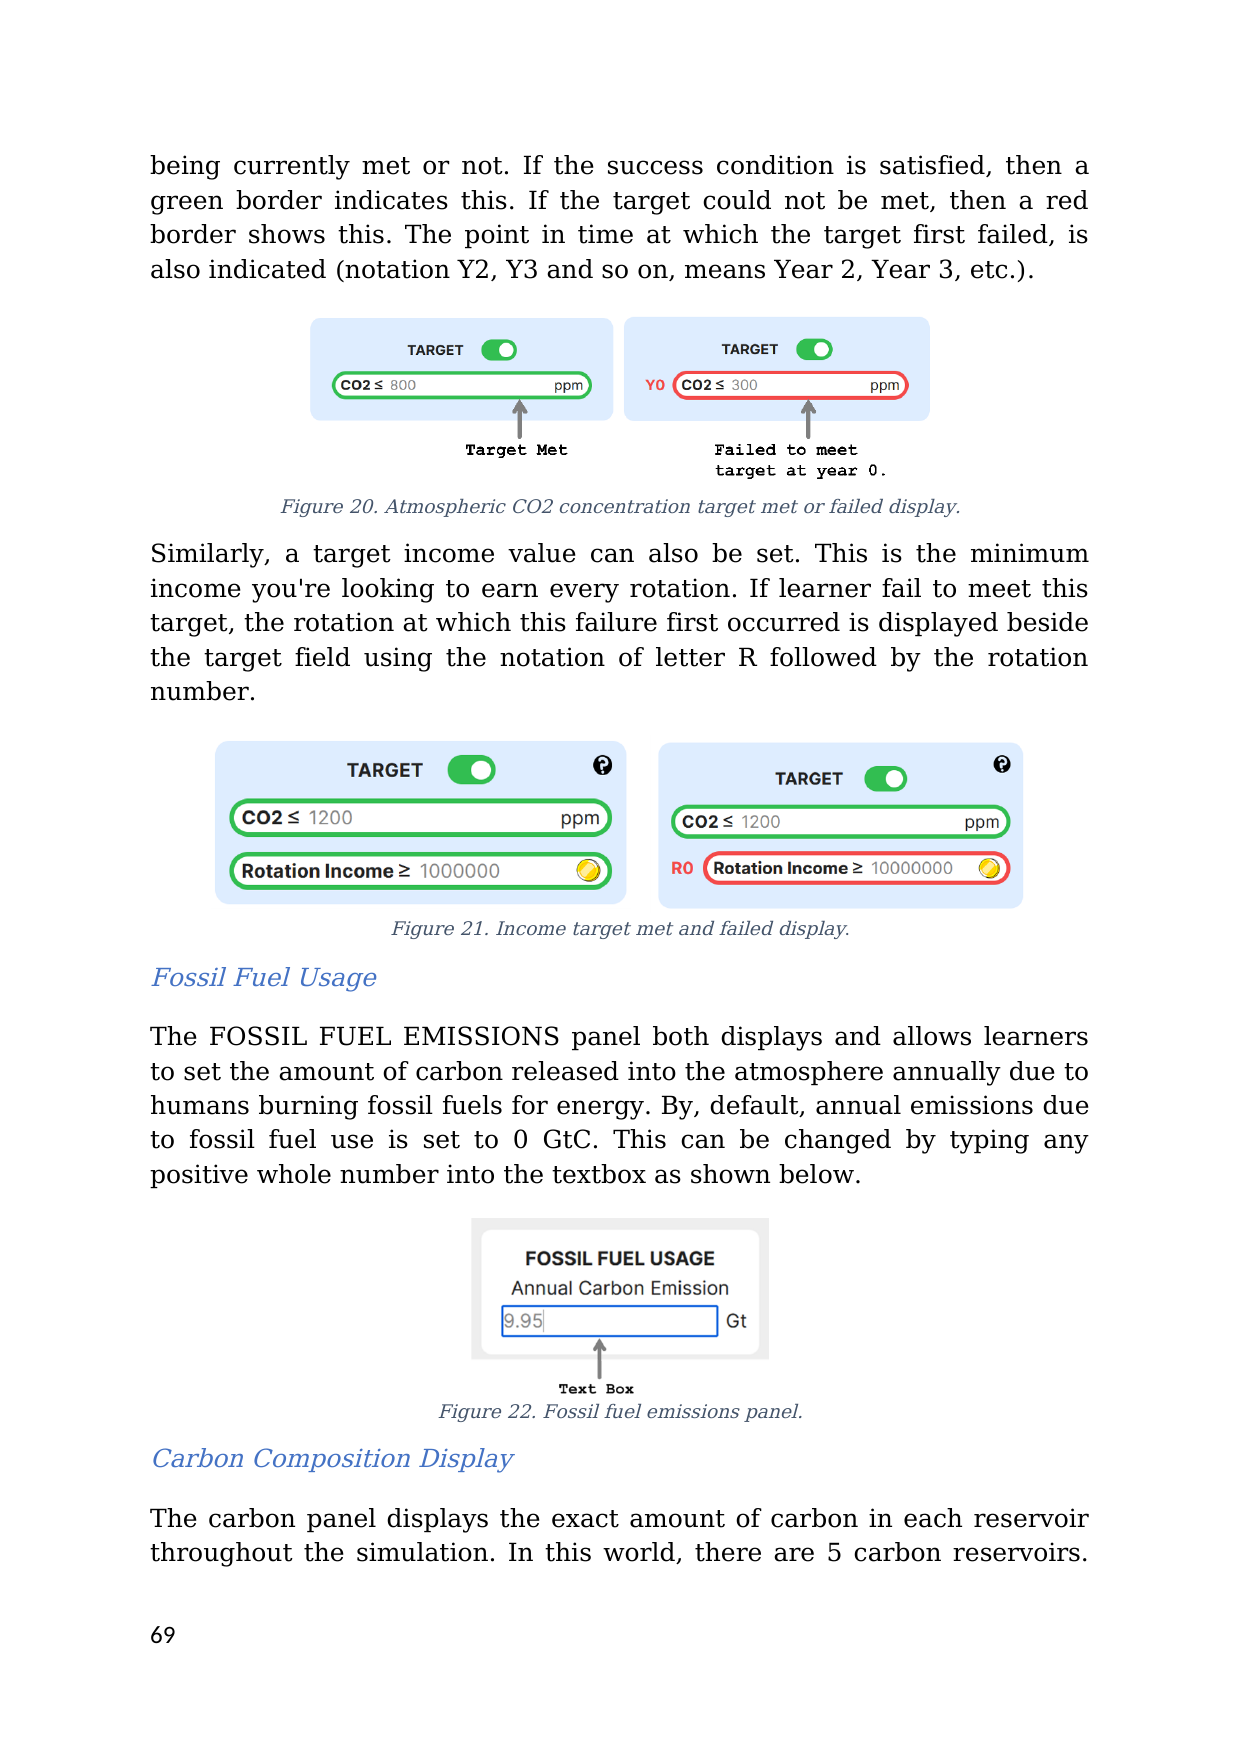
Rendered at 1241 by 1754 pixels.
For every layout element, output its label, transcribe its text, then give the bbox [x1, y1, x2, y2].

picture [210, 735, 1030, 913]
text Fossil Fuel Usage [150, 961, 1090, 991]
picture [471, 1218, 769, 1396]
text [150, 1502, 1090, 1567]
text Figure 21. Income target met and failed display. [150, 917, 1090, 940]
text Similarly, a target income value can also be set. This is the minimum income you're looking to earn every rotation. If learner fail to meet this target, the rotation at which this failure first occurred is displayed beside the target field using the notation of letter R followed by the rotation number. [150, 538, 1090, 706]
text The FOSSIL FUEL EMISSIONS panel both displays and allows learners to set the amount of carbon released into the atmosphere annually due to humans burning fossil fuels for energy. By, default, annual emissions due to fossil fuel use is set to 0 GtC. This can be changed by typing any positive whole number into the textbox as shown below. [150, 1021, 1090, 1188]
picture [305, 312, 935, 491]
text Figure 22. Fossil fuel emissions panel. [150, 1400, 1090, 1422]
text Figure 20. Atmospheric CO2 concentration target met or failed display. [150, 494, 1090, 517]
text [150, 150, 1090, 283]
text Carbon Composition Display [150, 1443, 1090, 1473]
